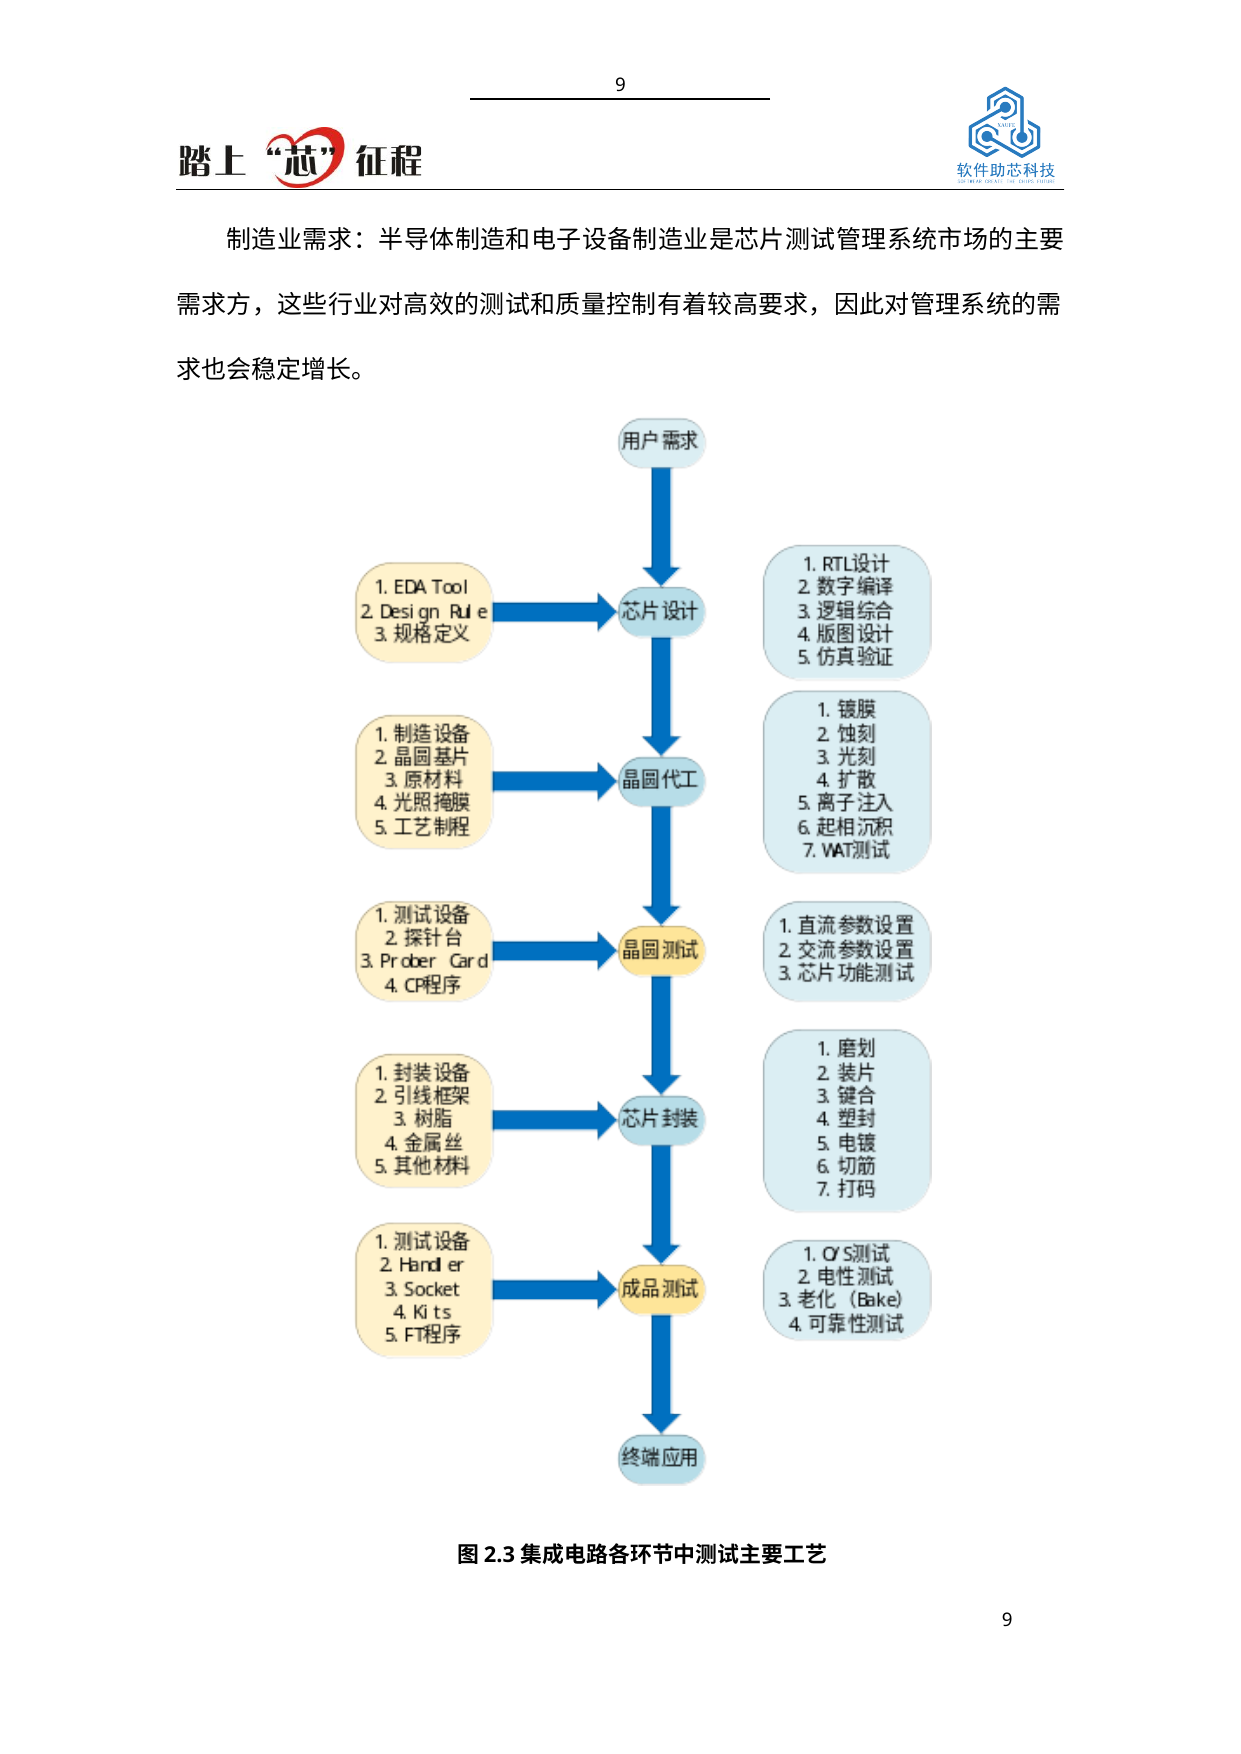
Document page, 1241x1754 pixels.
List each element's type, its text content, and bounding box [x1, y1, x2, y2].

picture [178, 127, 422, 188]
text 制造业需求：半导体制造和电子设备制造业是芯片测试管理系统市场的主要需求方，这些行业对高效的测试和质量控制有着较高要求，因此对管理系统的需求也会稳定增长。 [176, 205, 1064, 400]
text 图2.3 集成电路各环节中测试主要工艺 [176, 1537, 1064, 1570]
picture [945, 83, 1065, 187]
